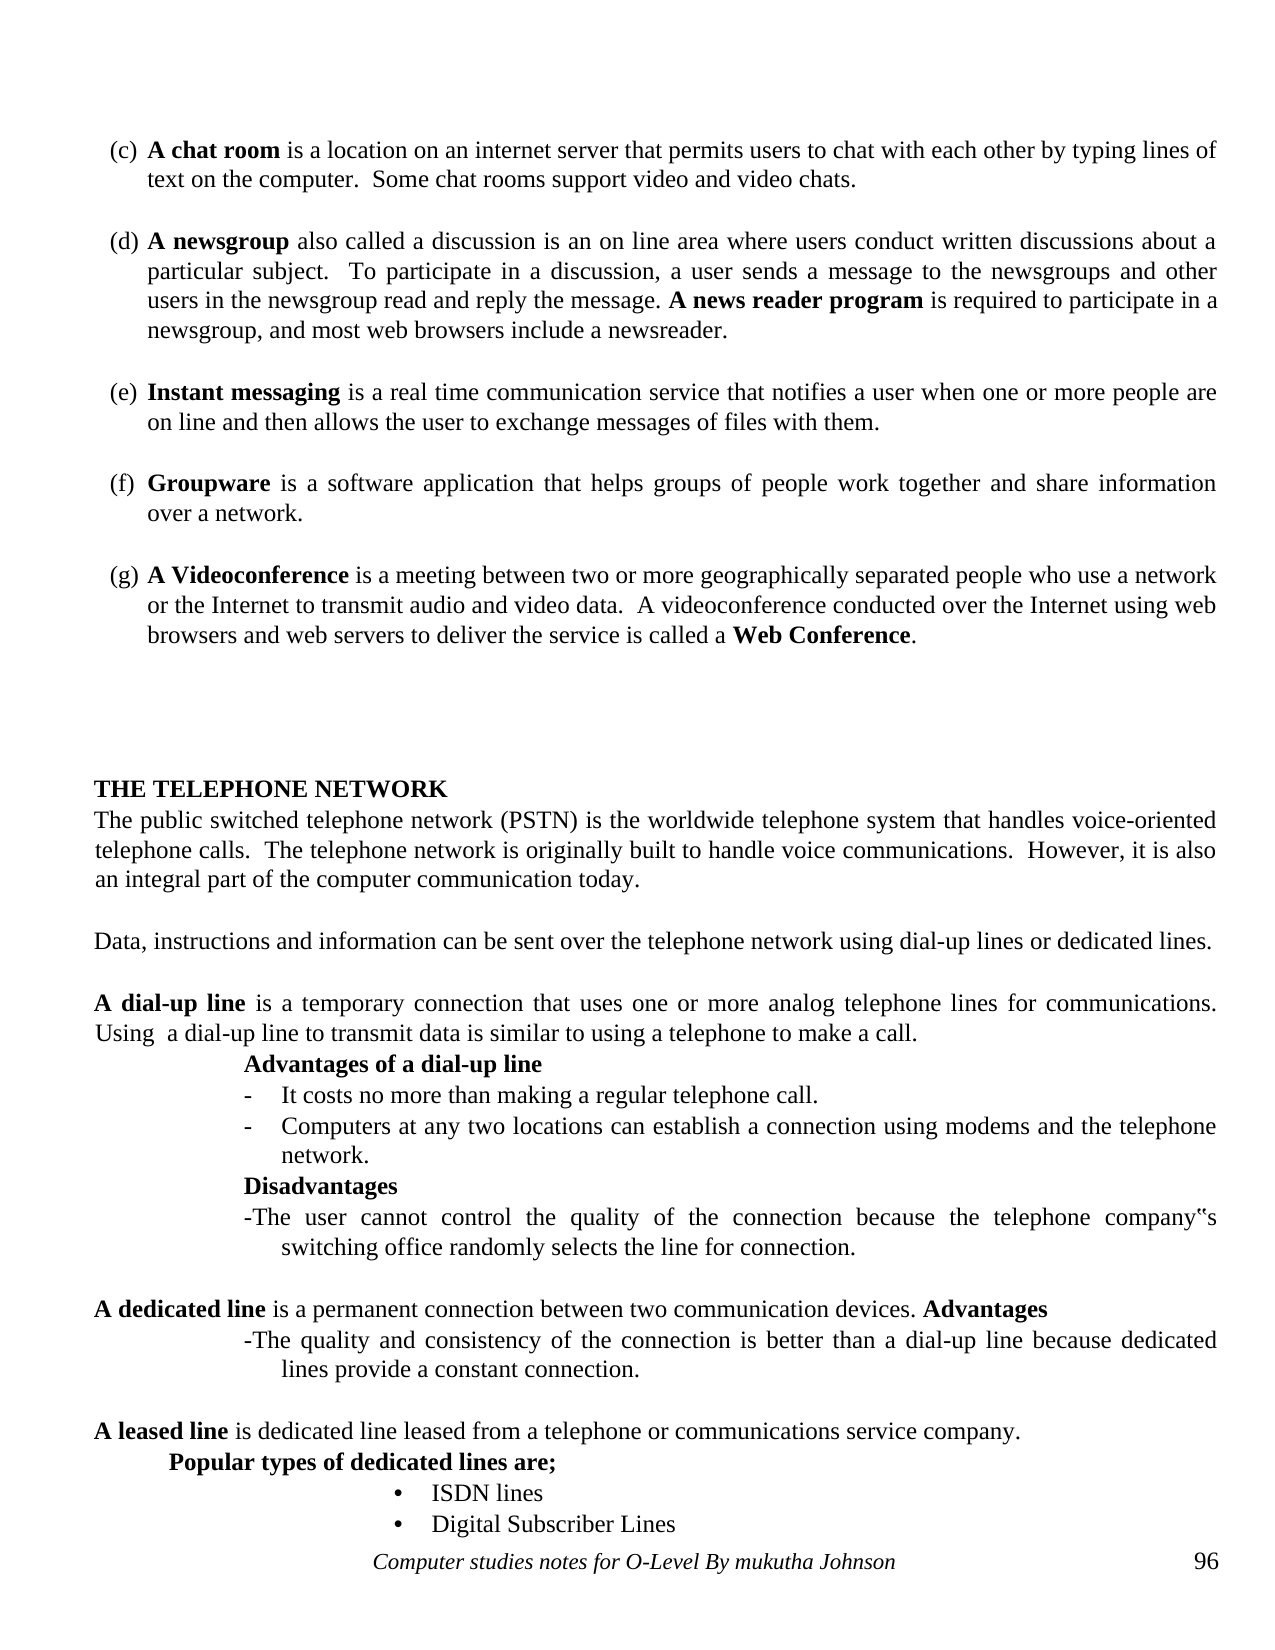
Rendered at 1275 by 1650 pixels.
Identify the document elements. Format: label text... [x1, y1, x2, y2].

text A leased line is dedicated line leased from a telephone or communications service company. [94, 1416, 1218, 1445]
list ISDN lines [394, 1478, 1218, 1507]
subtitle Advantages of a dial-up line [244, 1049, 1219, 1077]
text -The quality and consistency of the connection is better than a dial-up line because dedicated lines provide a constant connection. [244, 1325, 1218, 1383]
list Instant messaging is a real time communication service that notifies a user when one or more people are on line and then allows the user to exchange messages of files with them. [109, 377, 1218, 435]
list Digital Subscriber Lines [394, 1509, 1218, 1538]
list Computers at any two locations can establish a connection using modems and the telephone network. [244, 1111, 1218, 1169]
subtitle THE TELEPHONE NETWORK [94, 774, 1219, 803]
text The public switched telephone network (PSTN) is the worldwide telephone system that handles voice-oriented telephone calls. The telephone network is originally built to handle voice communications. However, it is also an integral part of the computer communication today. [94, 805, 1218, 893]
subtitle Disadvantages [244, 1171, 1219, 1200]
list Groupware is a software application that helps groups of people work together and share information over a network. [109, 468, 1218, 527]
text A dial-up line is a temporary connection that uses one or more analog telephone lines for communications. Using a dial-up line to transmit data is similar to using a telephone to make a call. [94, 988, 1218, 1047]
text Data, instructions and information can be sent over the telephone network using dial-up lines or dedicated lines. [94, 926, 1218, 955]
list A chat room is a location on an internet server that permits users to chat with each other by typing lines of text on the computer. Some chat rooms support video and video chats. [109, 135, 1218, 193]
text A dedicated line is a permanent connection between two communication devices. Advantages [94, 1294, 1048, 1323]
list A Videoconference is a meeting between two or more geographically separated people who use a network or the Internet to transmit audio and video data. A videoconference conducted over the Internet using web browsers and web servers to deliver the service is called a Web Conference. [109, 560, 1218, 648]
subtitle Popular types of dedicated lines are; [169, 1447, 1219, 1476]
list A newsgroup also called a discussion is an on line area where users conduct written discussions about a particular subject. To participate in a discussion, a user sends a message to the newsgroups and other users in the newsgroup read and reply the message. A news reader program is required to participate in a newsgroup, and most web browsers include a newsreader. [109, 226, 1218, 344]
list It costs no more than making a regular telephone call. [244, 1080, 1218, 1109]
text -The user cannot control the quality of the connection because the telephone company‟s switching office randomly selects the line for connection. [244, 1202, 1218, 1261]
